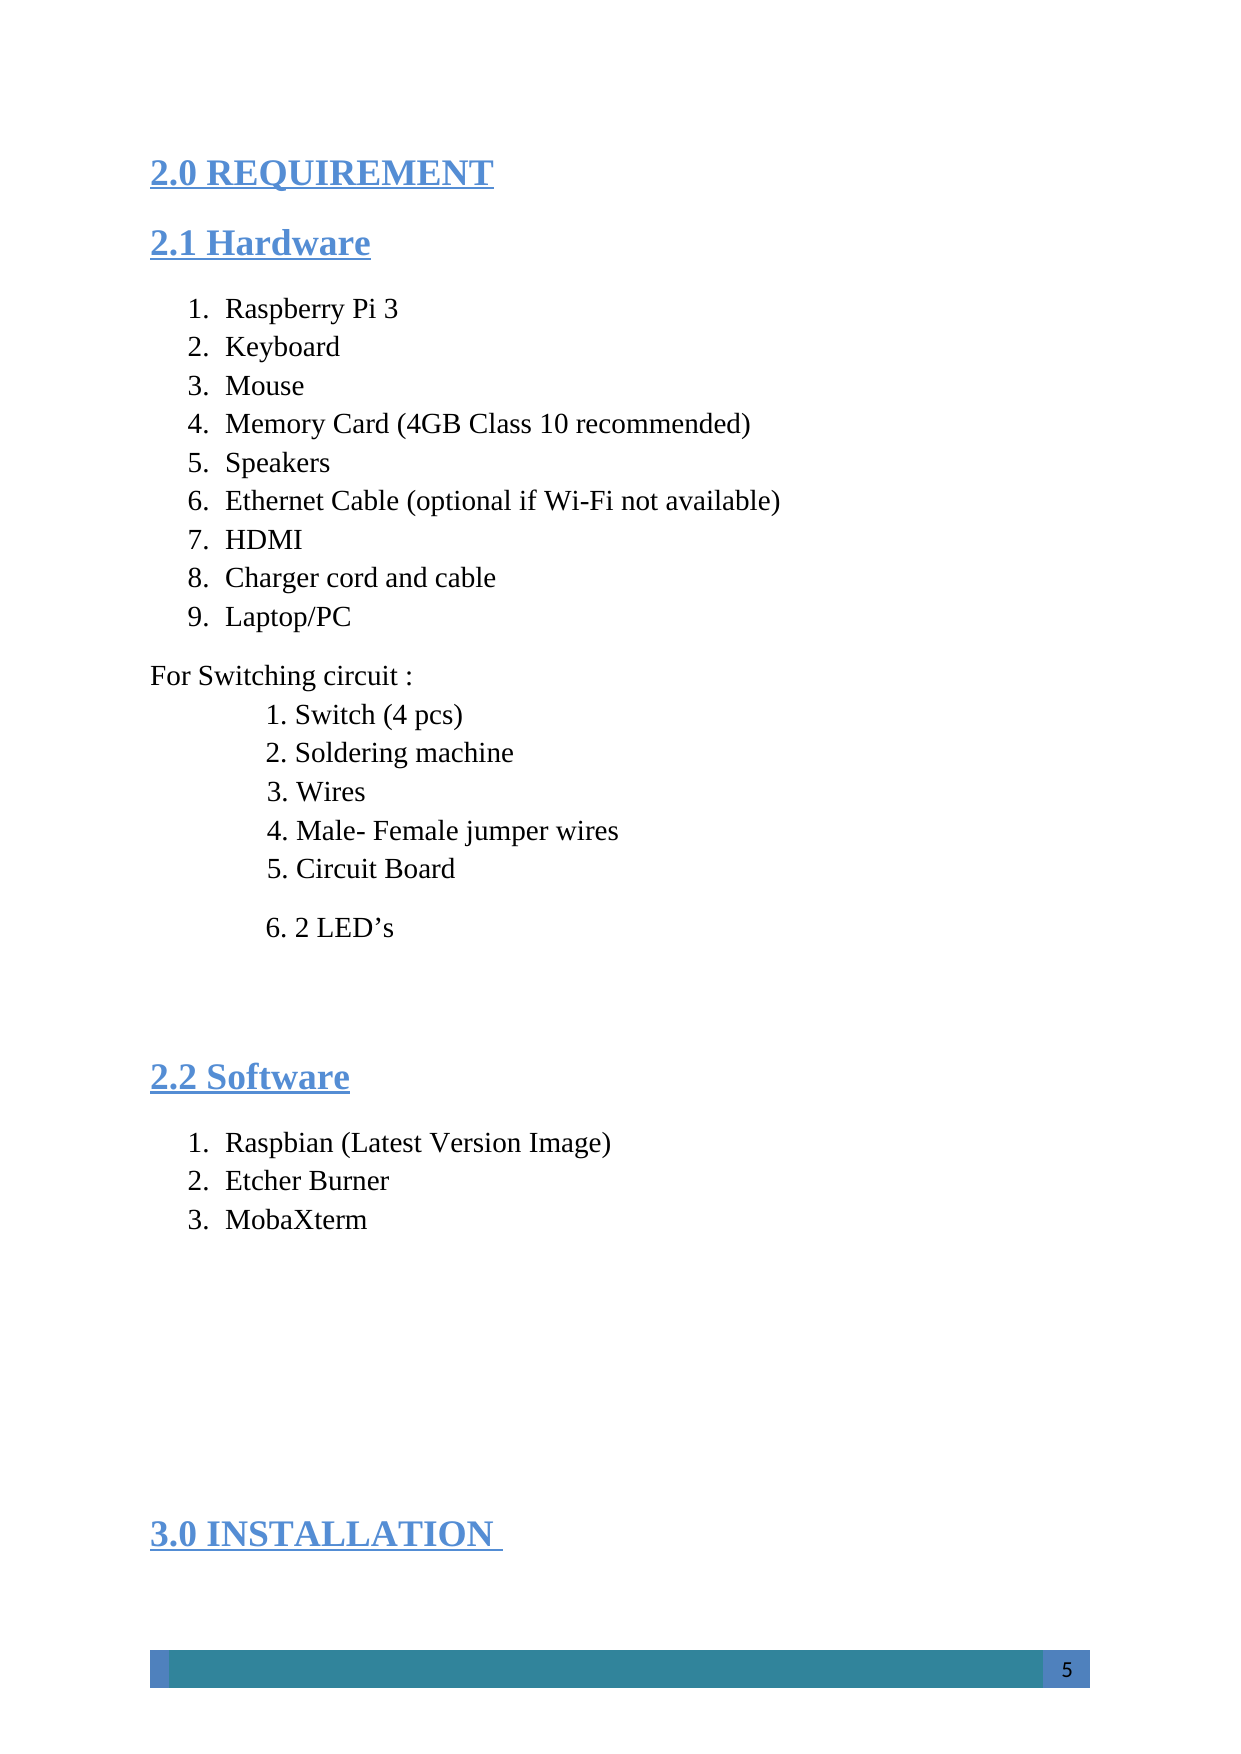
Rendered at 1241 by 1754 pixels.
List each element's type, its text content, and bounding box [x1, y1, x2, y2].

list MobaXterm [187, 1202, 1090, 1235]
list Memory Card (4GB Class 10 recommended) [187, 406, 1090, 440]
list Speakers [187, 445, 1090, 478]
text For Switching circuit : 1. Switch (4 pcs) 2. Soldering machine 3. Wires 4. Male- Female jumper wires 5. Circuit Board [150, 658, 1090, 885]
text 2.1 Hardware [150, 220, 1090, 263]
list Mouse [187, 368, 1090, 401]
list HDMI [187, 522, 1090, 556]
list Raspbian (Latest Version Image) [187, 1125, 1090, 1158]
text 3.0 INSTALLATION [150, 1512, 1090, 1555]
list Etcher Burner [187, 1163, 1090, 1197]
text 2.2 Software [150, 1054, 1090, 1097]
list Keyboard [187, 329, 1090, 363]
text 2.0 REQUIREMENT [150, 150, 1090, 193]
list Charger cord and cable [187, 561, 1090, 594]
list Ethernet Cable (optional if Wi-Fi not available) [187, 483, 1090, 517]
text 6. 2 LED’s [150, 911, 1090, 976]
list Raspberry Pi 3 [187, 291, 1090, 324]
list Laptop/PC [187, 599, 1090, 633]
